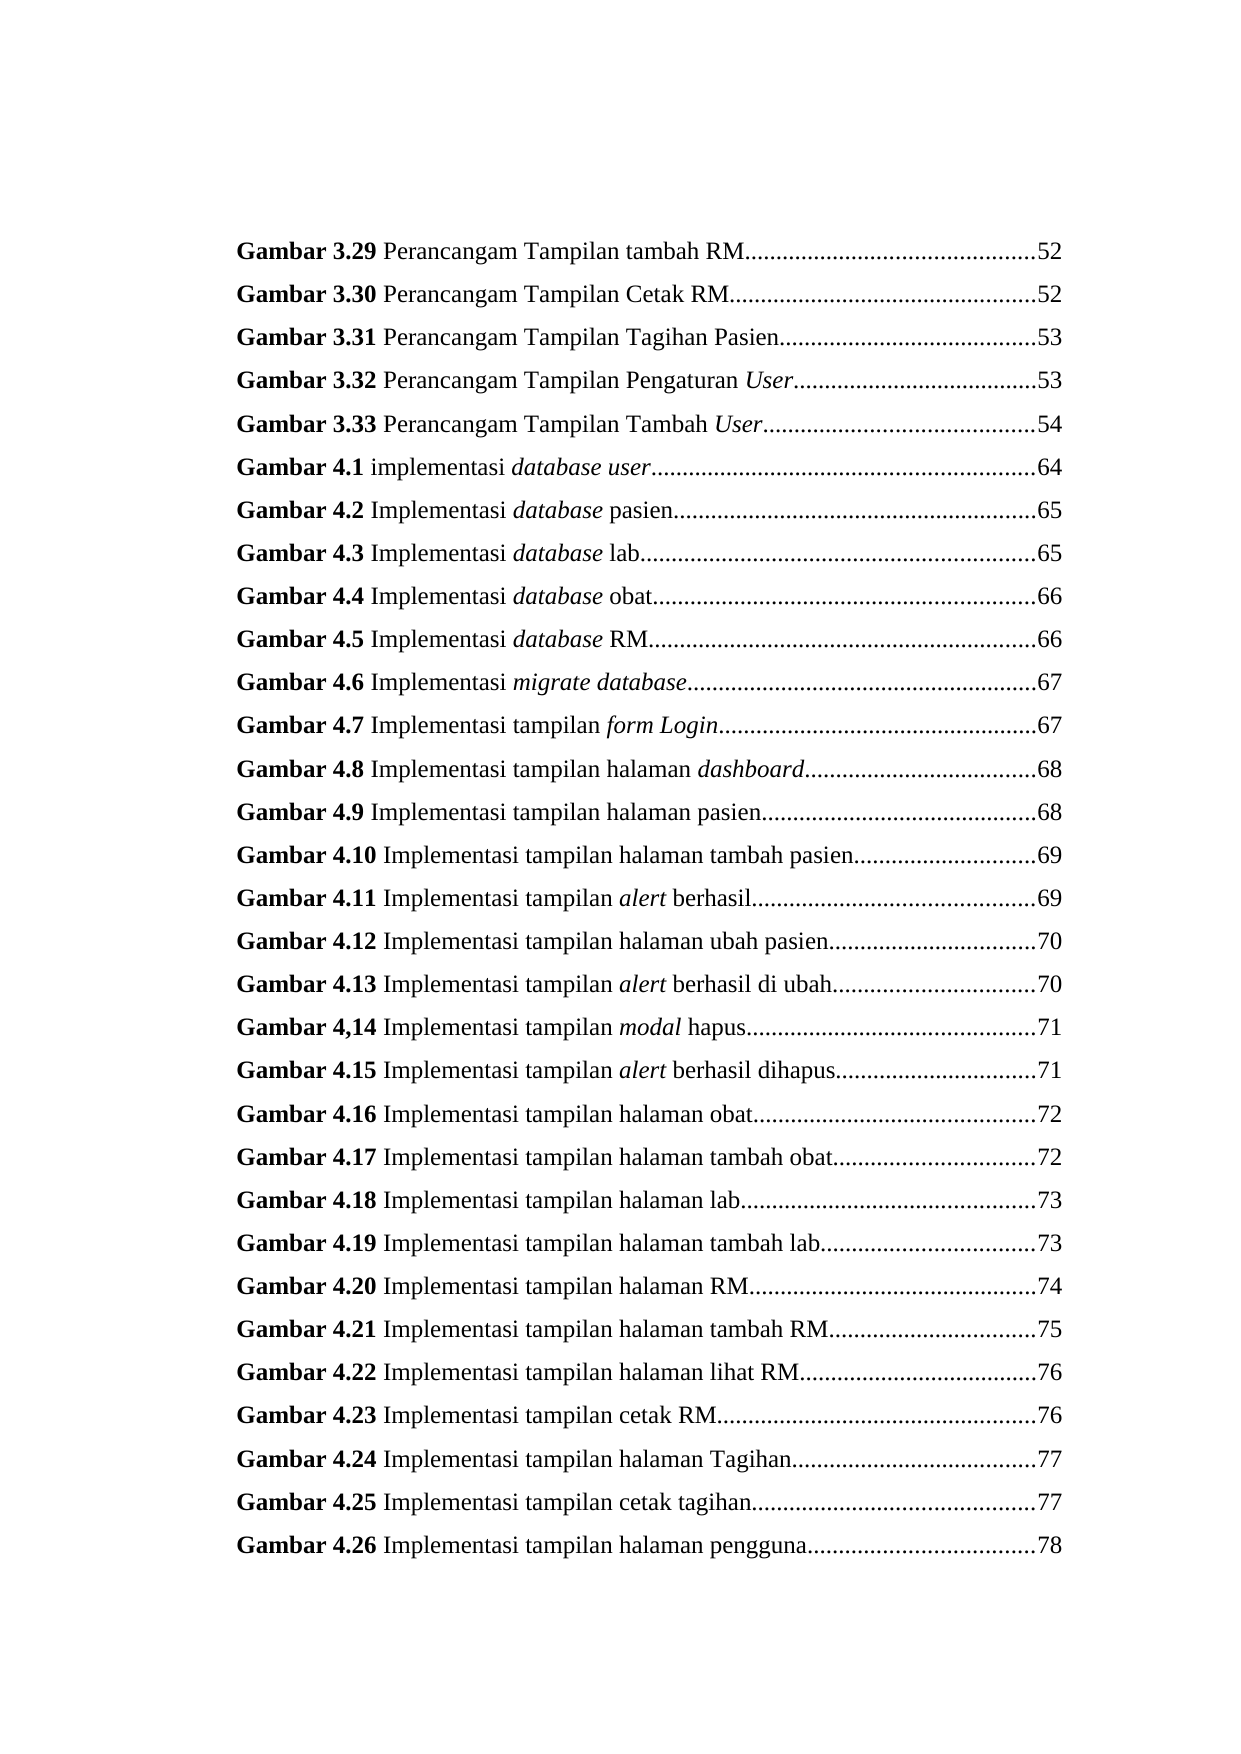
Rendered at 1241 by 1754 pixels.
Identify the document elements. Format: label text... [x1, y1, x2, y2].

text Gambar 4.1 implementasi database user 64 [236, 452, 1063, 481]
text Gambar 4.19 Implementasi tampilan halaman tambah lab 73 [236, 1228, 1063, 1257]
text Gambar 4.5 Implementasi database RM 66 [236, 624, 1063, 653]
text Gambar 4.21 Implementasi tampilan halaman tambah RM 75 [236, 1314, 1063, 1343]
text Gambar 4.11 Implementasi tampilan alert berhasil 69 [236, 883, 1063, 912]
text Gambar 4.4 Implementasi database obat 66 [236, 581, 1063, 610]
text Gambar 3.31 Perancangam Tampilan Tagihan Pasien 53 [236, 322, 1063, 351]
text Gambar 4.24 Implementasi tampilan halaman Tagihan 77 [236, 1444, 1063, 1472]
text Gambar 4.26 Implementasi tampilan halaman pengguna 78 [236, 1530, 1063, 1559]
text Gambar 4.8 Implementasi tampilan halaman dashboard 68 [236, 754, 1063, 782]
text Gambar 4.2 Implementasi database pasien 65 [236, 495, 1063, 524]
text Gambar 4.25 Implementasi tampilan cetak tagihan 77 [236, 1487, 1063, 1516]
text Gambar 4.20 Implementasi tampilan halaman RM 74 [236, 1271, 1063, 1300]
text Gambar 4.3 Implementasi database lab 65 [236, 538, 1063, 567]
text Gambar 4.10 Implementasi tampilan halaman tambah pasien 69 [236, 840, 1063, 869]
text Gambar 4.17 Implementasi tampilan halaman tambah obat 72 [236, 1142, 1063, 1171]
text Gambar 4,14 Implementasi tampilan modal hapus 71 [236, 1012, 1063, 1041]
text Gambar 4.16 Implementasi tampilan halaman obat 72 [236, 1099, 1063, 1127]
text Gambar 3.29 Perancangam Tampilan tambah RM 52 [236, 236, 1063, 265]
text Gambar 4.13 Implementasi tampilan alert berhasil di ubah 70 [236, 969, 1063, 998]
text Gambar 4.15 Implementasi tampilan alert berhasil dihapus 71 [236, 1056, 1063, 1084]
text Gambar 4.6 Implementasi migrate database 67 [236, 667, 1063, 696]
text Gambar 4.18 Implementasi tampilan halaman lab 73 [236, 1185, 1063, 1214]
text Gambar 3.33 Perancangam Tampilan Tambah User 54 [236, 409, 1063, 437]
text Gambar 4.12 Implementasi tampilan halaman ubah pasien 70 [236, 926, 1063, 955]
text Gambar 4.9 Implementasi tampilan halaman pasien 68 [236, 797, 1063, 826]
text Gambar 4.7 Implementasi tampilan form Login 67 [236, 711, 1063, 739]
text Gambar 4.23 Implementasi tampilan cetak RM 76 [236, 1401, 1063, 1429]
text Gambar 3.30 Perancangam Tampilan Cetak RM 52 [236, 279, 1063, 308]
text Gambar 3.32 Perancangam Tampilan Pengaturan User 53 [236, 366, 1063, 394]
text Gambar 4.22 Implementasi tampilan halaman lihat RM 76 [236, 1357, 1063, 1386]
